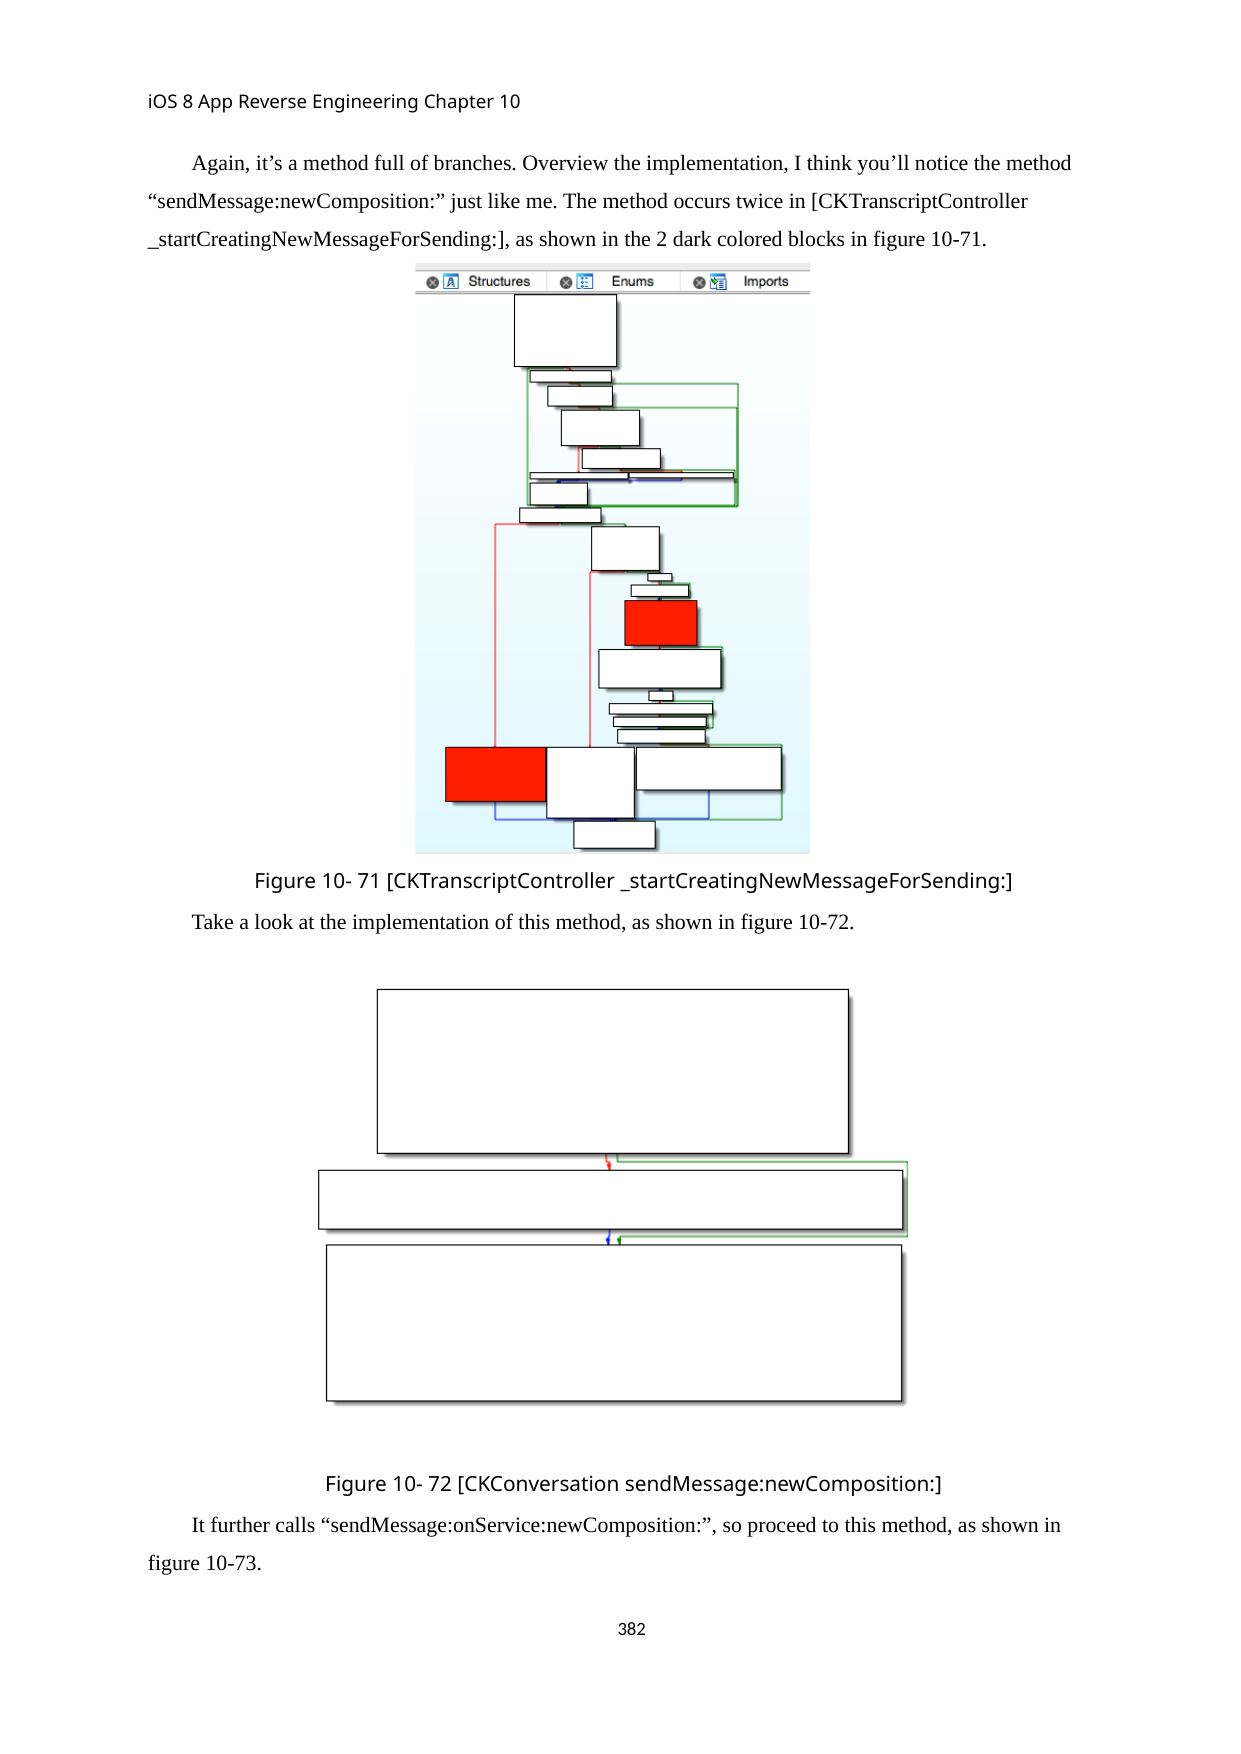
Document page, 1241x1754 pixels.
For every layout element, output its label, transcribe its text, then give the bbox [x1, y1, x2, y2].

text Figure 10- 72 [CKConversation sendMessage:newComposition:] [148, 1469, 1078, 1497]
text Take a look at the implementation of this method, as shown in figure 10-72. [148, 909, 1078, 934]
text It further calls “sendMessage:onService:newComposition:”, so proceed to this method, as shown in figure 10-73. [148, 1512, 1078, 1575]
text Again, it’s a method full of branches. Overview the implementation, I think you’ll notice the method “sendMessage:newComposition:” just like me. The method occurs twice in [CKTranscriptController _startCreatingNewMessageForSending:], as shown in the 2 dark colored blocks in figure 10-71. [148, 150, 1078, 251]
picture [415, 263, 811, 854]
picture [317, 947, 909, 1457]
text Figure 10- 71 [CKTranscriptController _startCreatingNewMessageForSending:] [148, 867, 1078, 895]
